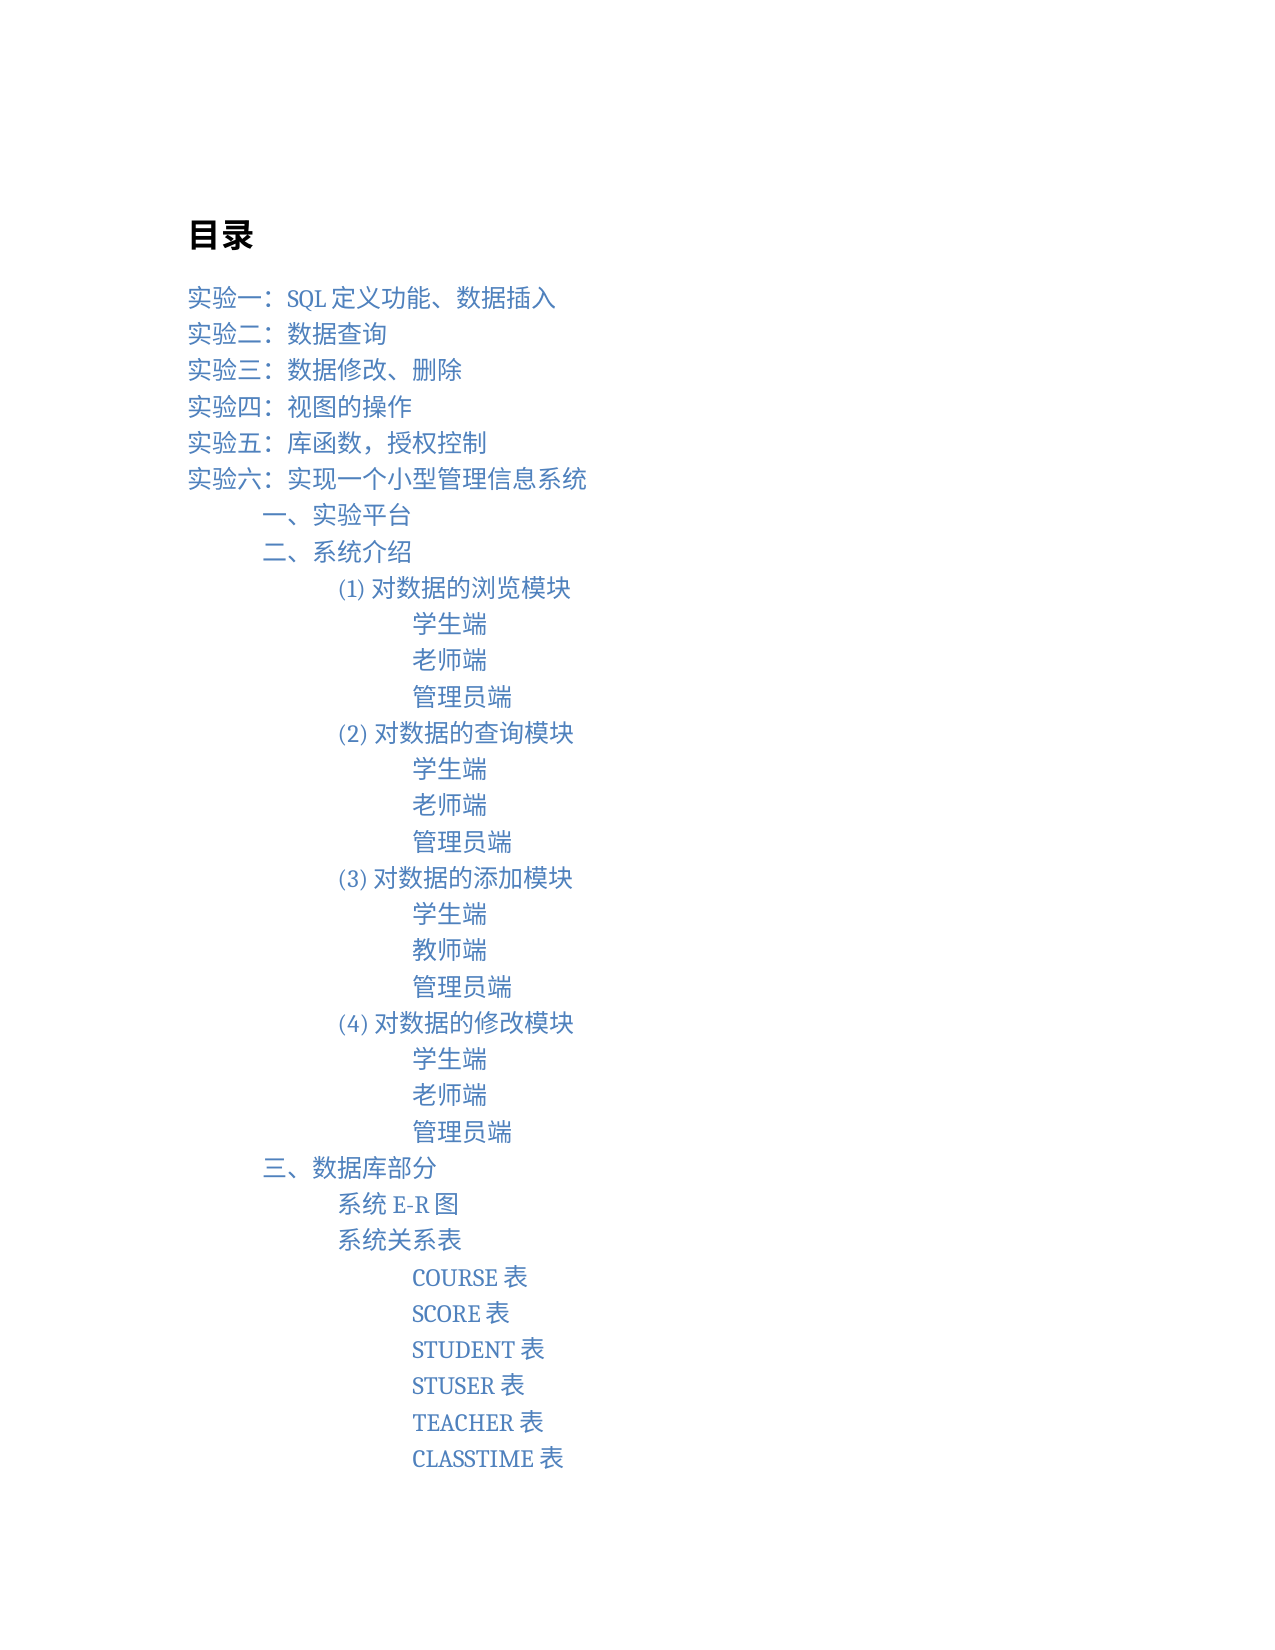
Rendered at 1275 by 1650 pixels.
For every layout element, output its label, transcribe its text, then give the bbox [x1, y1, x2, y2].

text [187, 278, 1087, 1474]
text 目录 [187, 209, 1087, 257]
